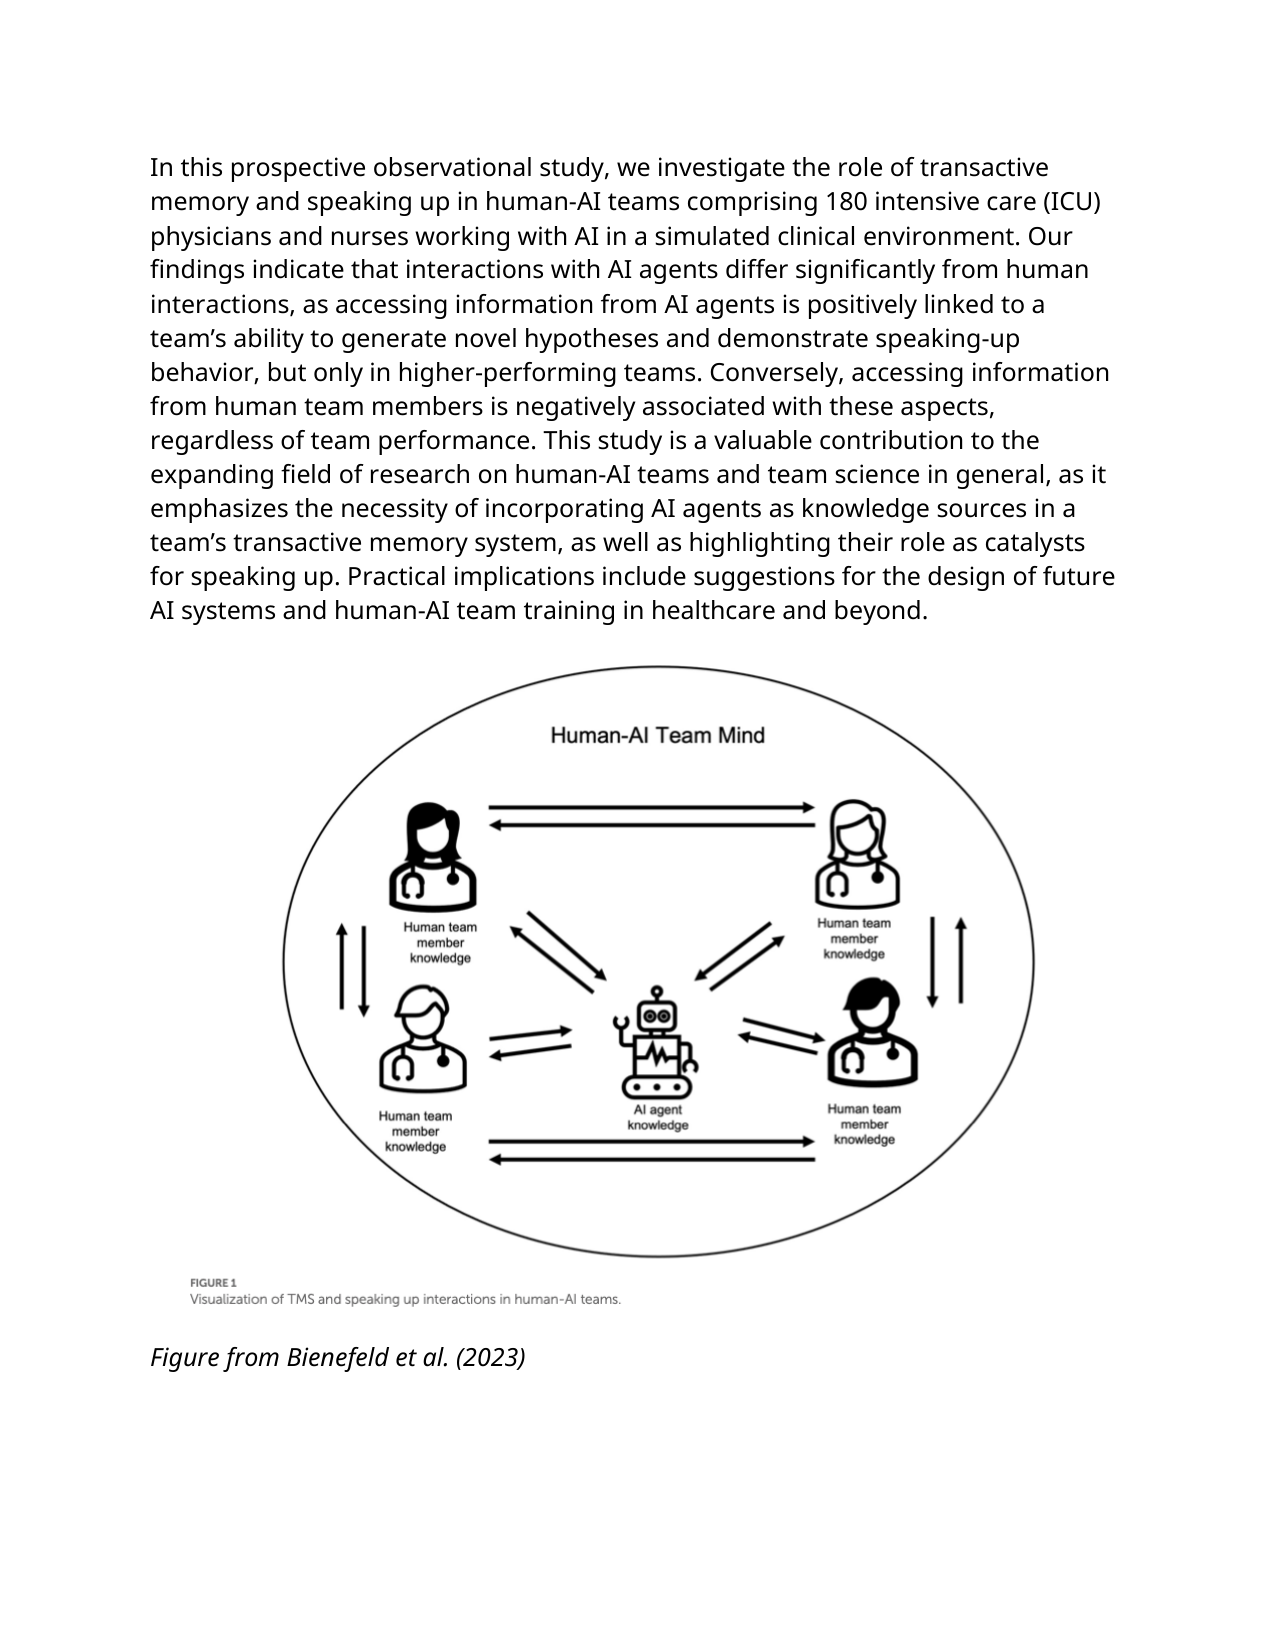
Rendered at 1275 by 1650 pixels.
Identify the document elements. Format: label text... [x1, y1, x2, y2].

text In this prospective observational study, we investigate the role of transactive memory and speaking up in human-AI teams comprising 180 intensive care (ICU) physicians and nurses working with AI in a simulated clinical environment. Our findings indicate that interactions with AI agents differ significantly from human interactions, as accessing information from AI agents is positively linked to a team’s ability to generate novel hypotheses and demonstrate speaking-up behavior, but only in higher-performing teams. Conversely, accessing information from human team members is negatively associated with these aspects, regardless of team performance. This study is a valuable contribution to the expanding field of research on human-AI teams and team science in general, as it emphasizes the necessity of incorporating AI agents as knowledge sources in a team’s transactive memory system, as well as highlighting their role as catalysts for speaking up. Practical implications include suggestions for the design of future AI systems and human-AI team training in healthcare and beyond. [150, 150, 1125, 627]
text Figure from Bienefeld et al. (2023) [150, 1339, 1125, 1373]
picture [168, 645, 1044, 1319]
